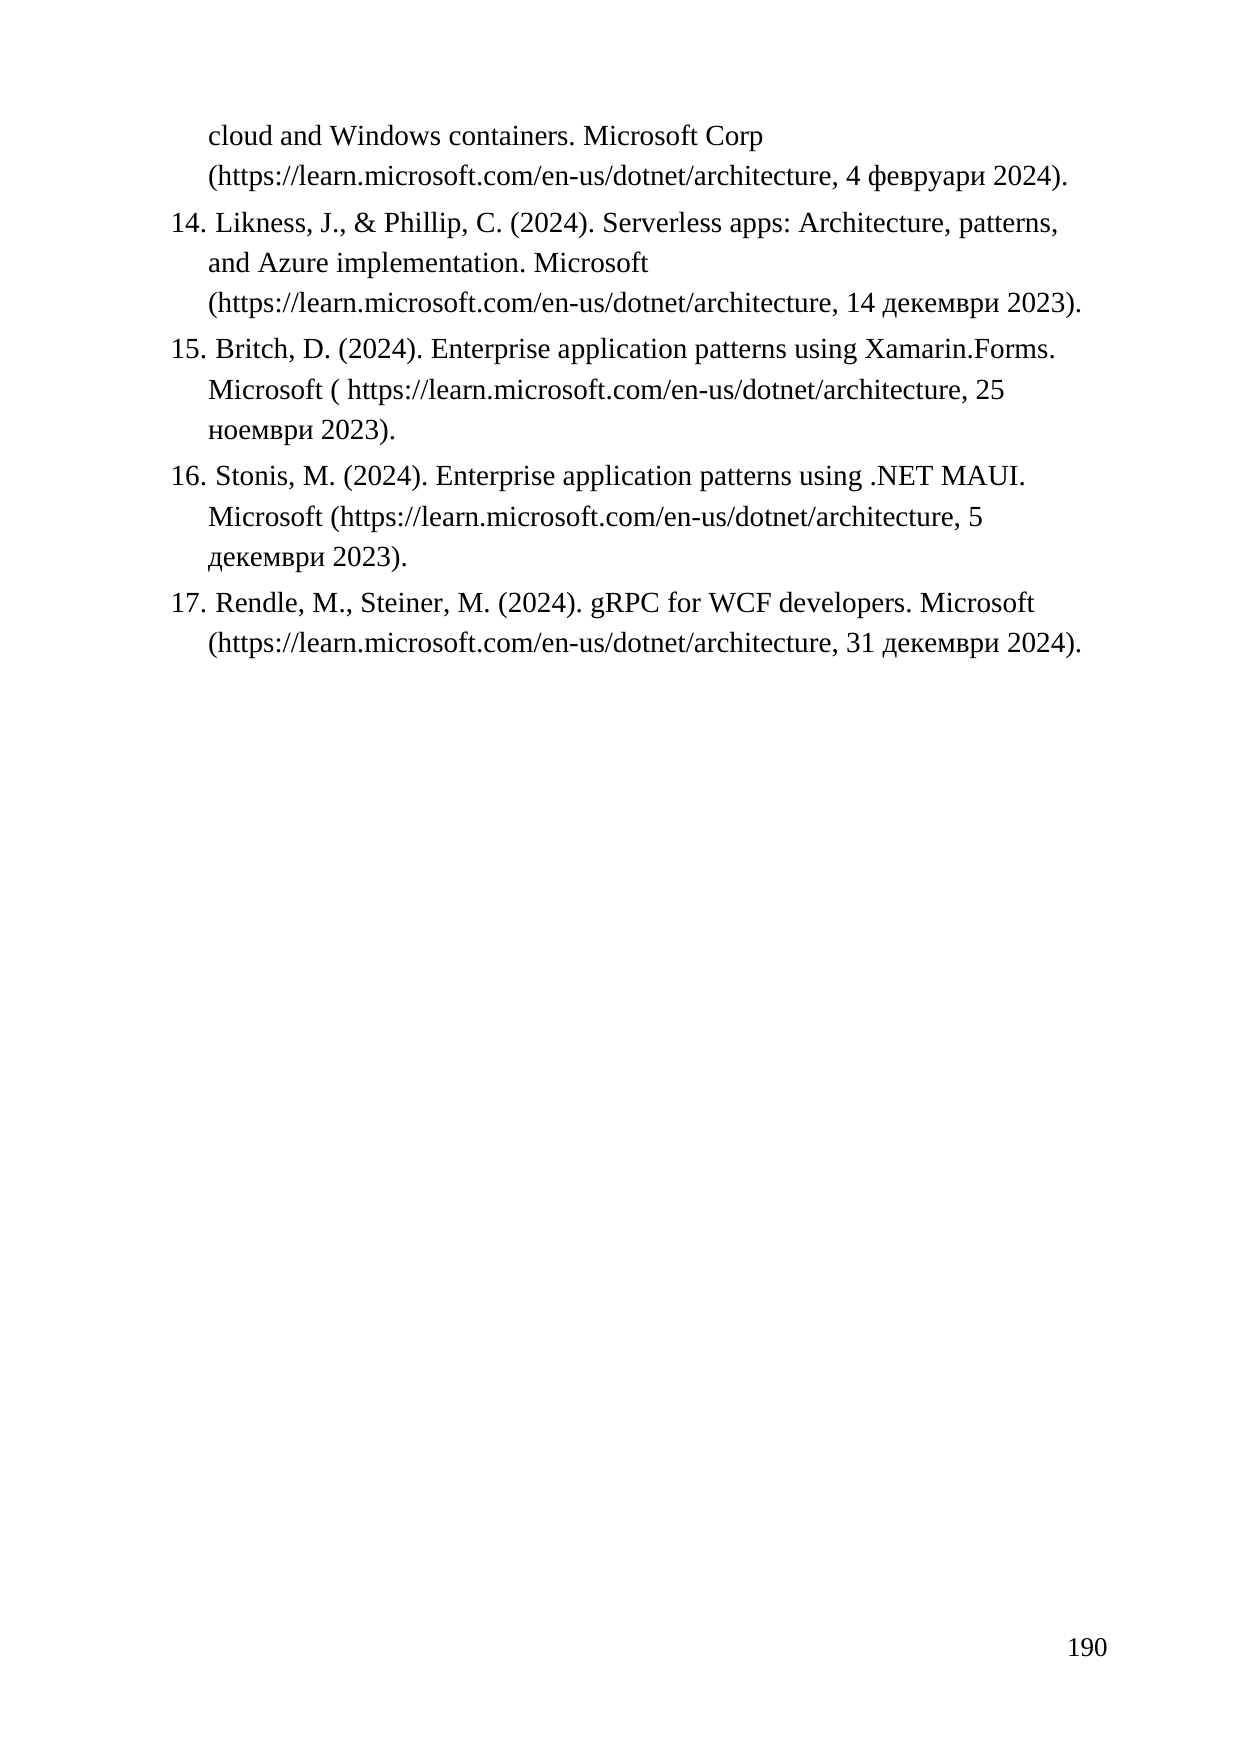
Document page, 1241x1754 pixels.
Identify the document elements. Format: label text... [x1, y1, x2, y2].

list Likness, J., & Phillip, C. (2024). Serverless apps: Architecture, patterns, and Azure implementation. Microsoft (https://learn.microsoft.com/en-us/dotnet/architecture, 14 декември 2023). [170, 205, 1107, 319]
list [170, 118, 1107, 192]
list Stonis, M. (2024). Enterprise application patterns using .NET MAUI. Microsoft (https://learn.microsoft.com/en-us/dotnet/architecture, 5 декември 2023). [170, 458, 1107, 572]
list Rendle, M., Steiner, M. (2024). gRPC for WCF developers. Microsoft (https://learn.microsoft.com/en-us/dotnet/architecture, 31 декември 2024). [170, 585, 1107, 659]
list Britch, D. (2024). Enterprise application patterns using Xamarin.Forms. Microsoft ( https://learn.microsoft.com/en-us/dotnet/architecture, 25 ноември 2023). [170, 332, 1107, 446]
